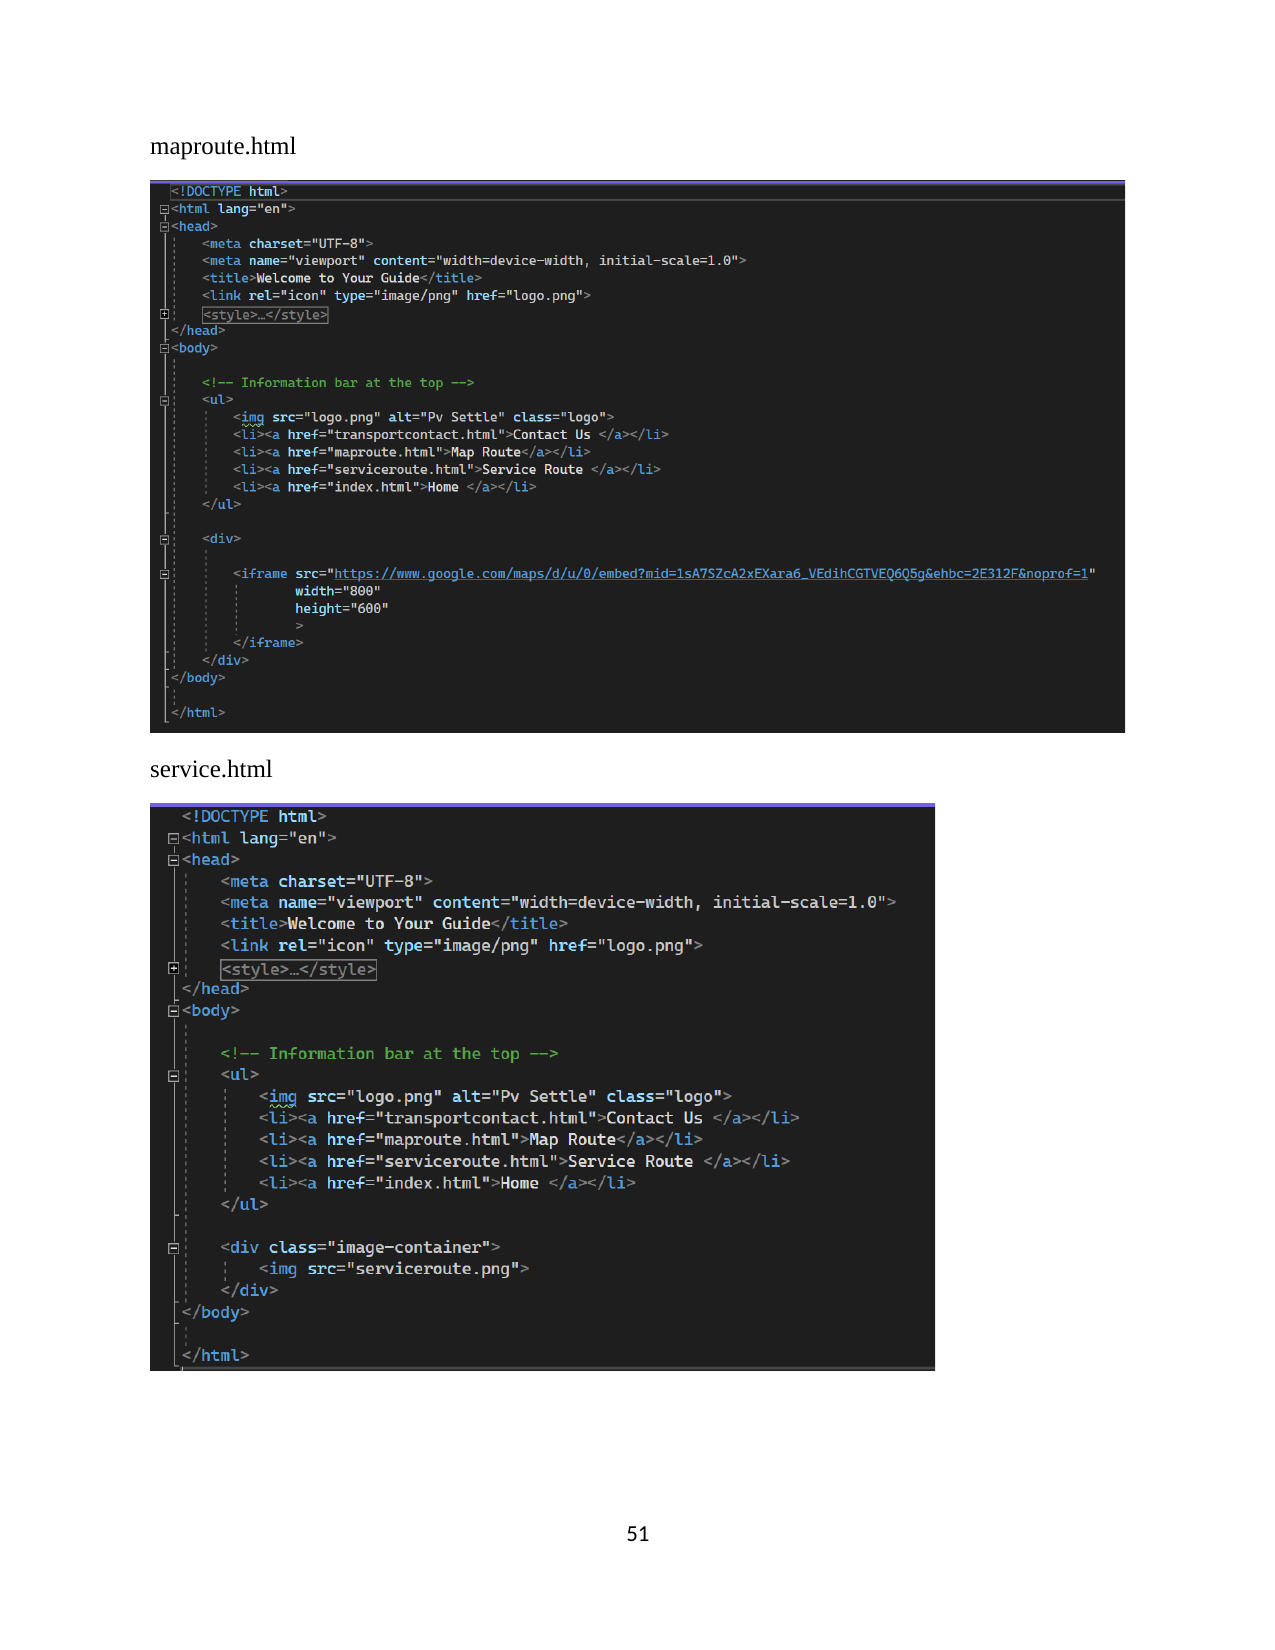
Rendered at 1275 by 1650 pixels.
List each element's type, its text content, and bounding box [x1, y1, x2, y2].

text service.html [150, 754, 1125, 782]
picture [150, 180, 1125, 733]
text maproute.html [150, 131, 1125, 160]
picture [150, 803, 936, 1371]
